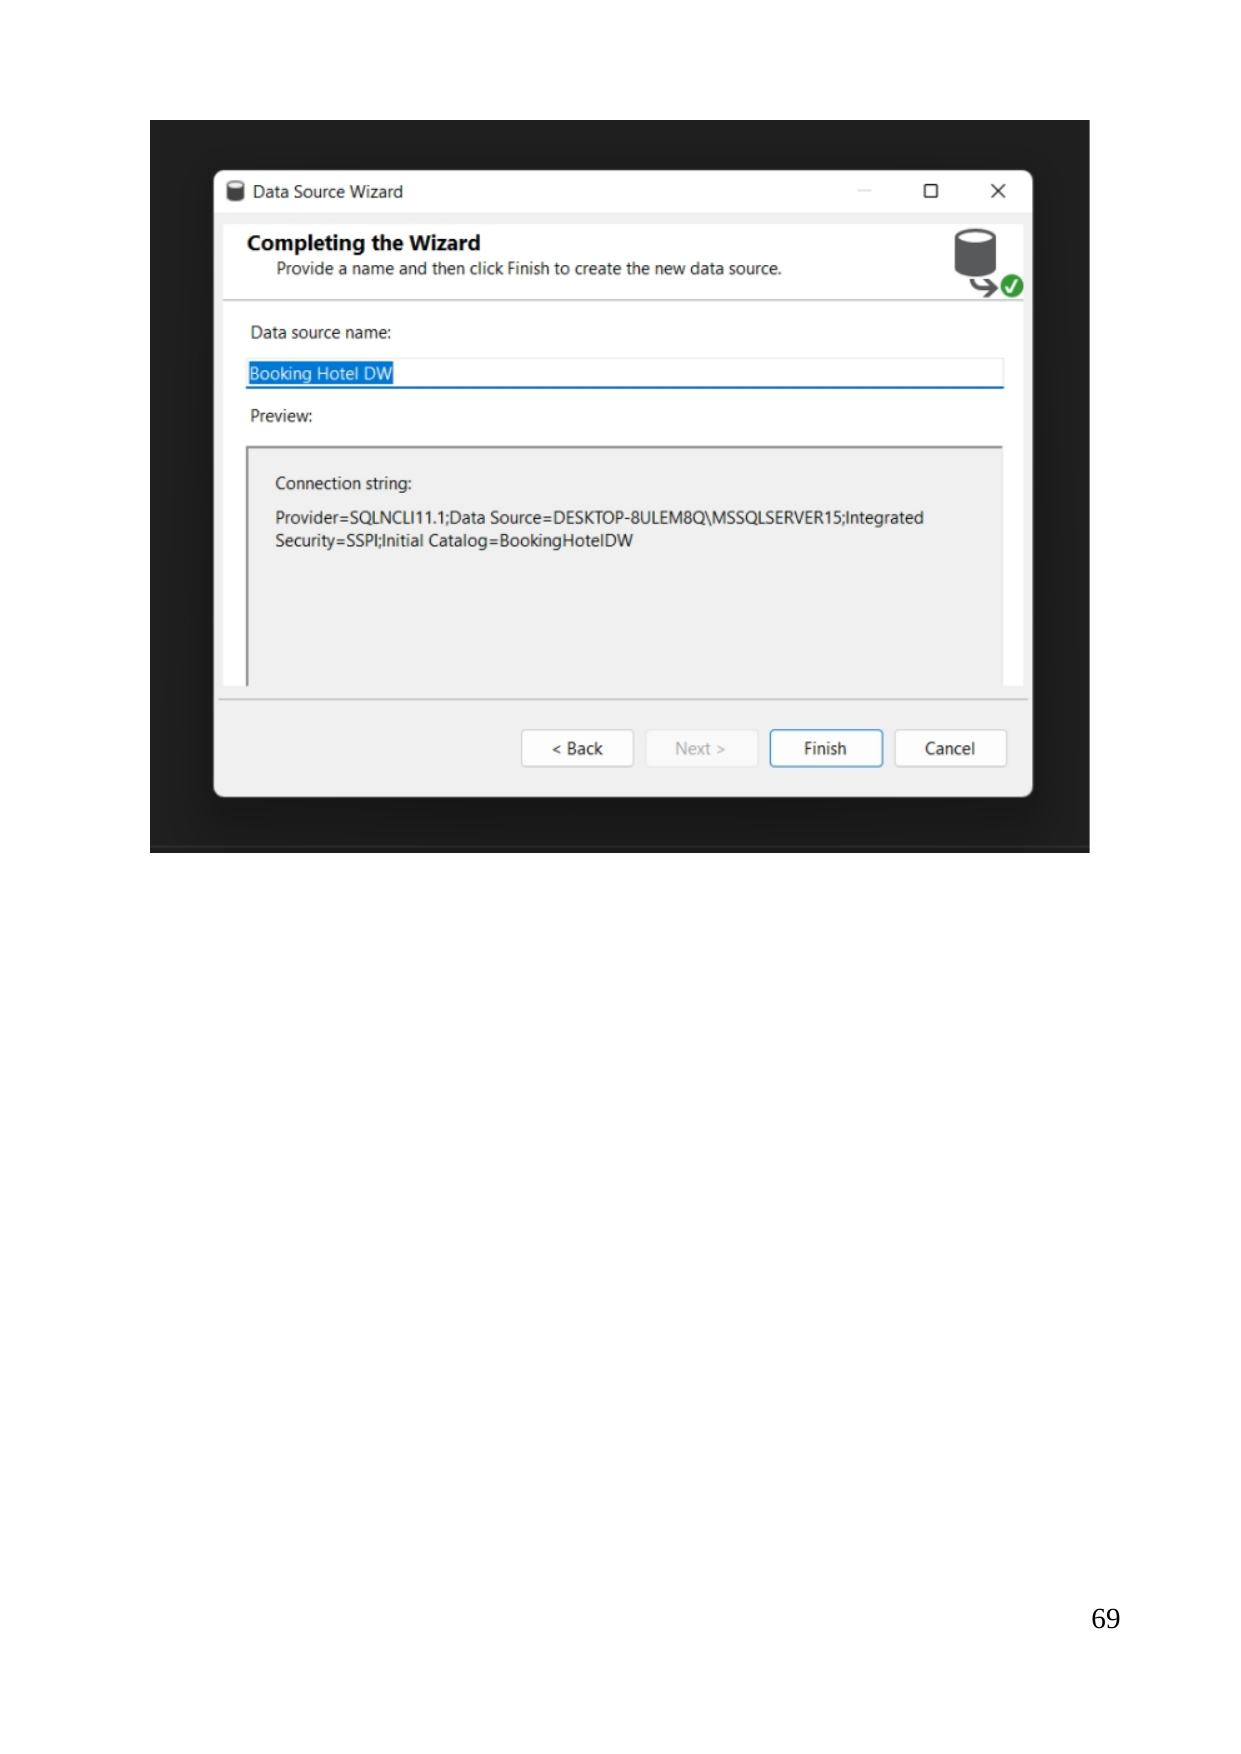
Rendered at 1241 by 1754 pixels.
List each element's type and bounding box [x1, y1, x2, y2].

picture [150, 120, 1090, 853]
